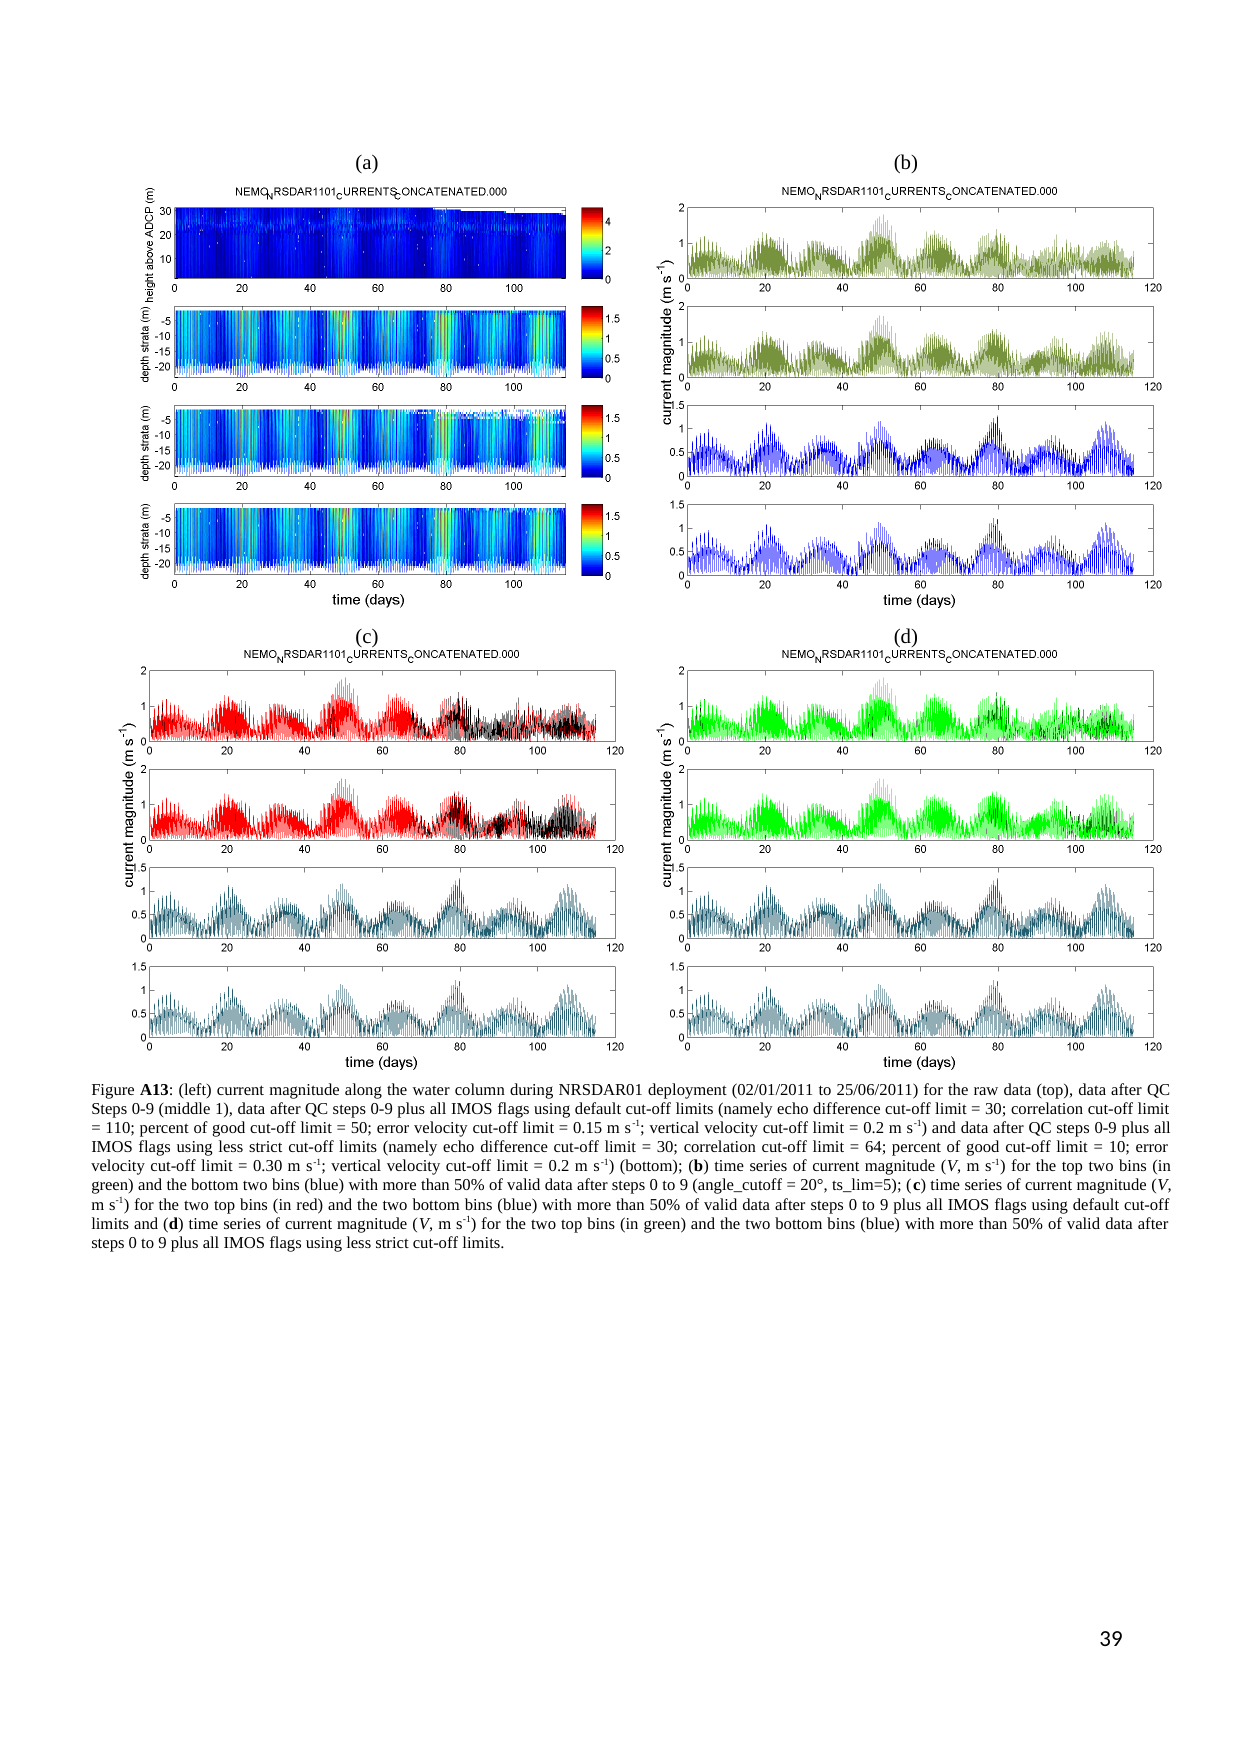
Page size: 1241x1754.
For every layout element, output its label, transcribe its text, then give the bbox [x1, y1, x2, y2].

table_header (b) [639, 150, 1169, 624]
table_cell (d) [639, 624, 1169, 1079]
text Figure A13: (left) current magnitude along the water column during NRSDAR01 deployment (02/01/2011 to 25/06/2011) for the raw data (top), data after QC Steps 0-9 (middle 1), data after QC steps 0-9 plus all IMOS flags using default cut-off limits (namely echo difference cut-off limit = 30; correlation cut-off limit = 110; percent of good cut-off limit = 50; error velocity cut-off limit = 0.15 m s-1; vertical velocity cut-off limit = 0.2 m s-1) and data after QC steps 0-9 plus all IMOS flags using less strict cut-off limits (namely echo difference cut-off limit = 30; correlation cut-off limit = 64; percent of good cut-off limit = 10; error velocity cut-off limit = 0.30 m s-1; vertical velocity cut-off limit = 0.2 m s-1) (bottom); (b) time series of current magnitude (V, m s-1) for the top two bins (in green) and the bottom two bins (blue) with more than 50% of valid data after steps 0 to 9 (angle_cutoff = 20°, ts_lim=5); (c) time series of current magnitude (V, m s-1) for the two top bins (in red) and the two bottom bins (blue) with more than 50% of valid data after steps 0 to 9 plus all IMOS flags using default cut-off limits and (d) time series of current magnitude (V, m s-1) for the two top bins (in green) and the two bottom bins (blue) with more than 50% of valid data after steps 0 to 9 plus all IMOS flags using less strict cut-off limits. [91, 1079, 1171, 1252]
table_cell (c) [91, 624, 639, 1079]
picture [644, 648, 1165, 1080]
table_header (a) [91, 150, 639, 624]
picture [96, 174, 1165, 624]
picture [106, 648, 627, 1080]
